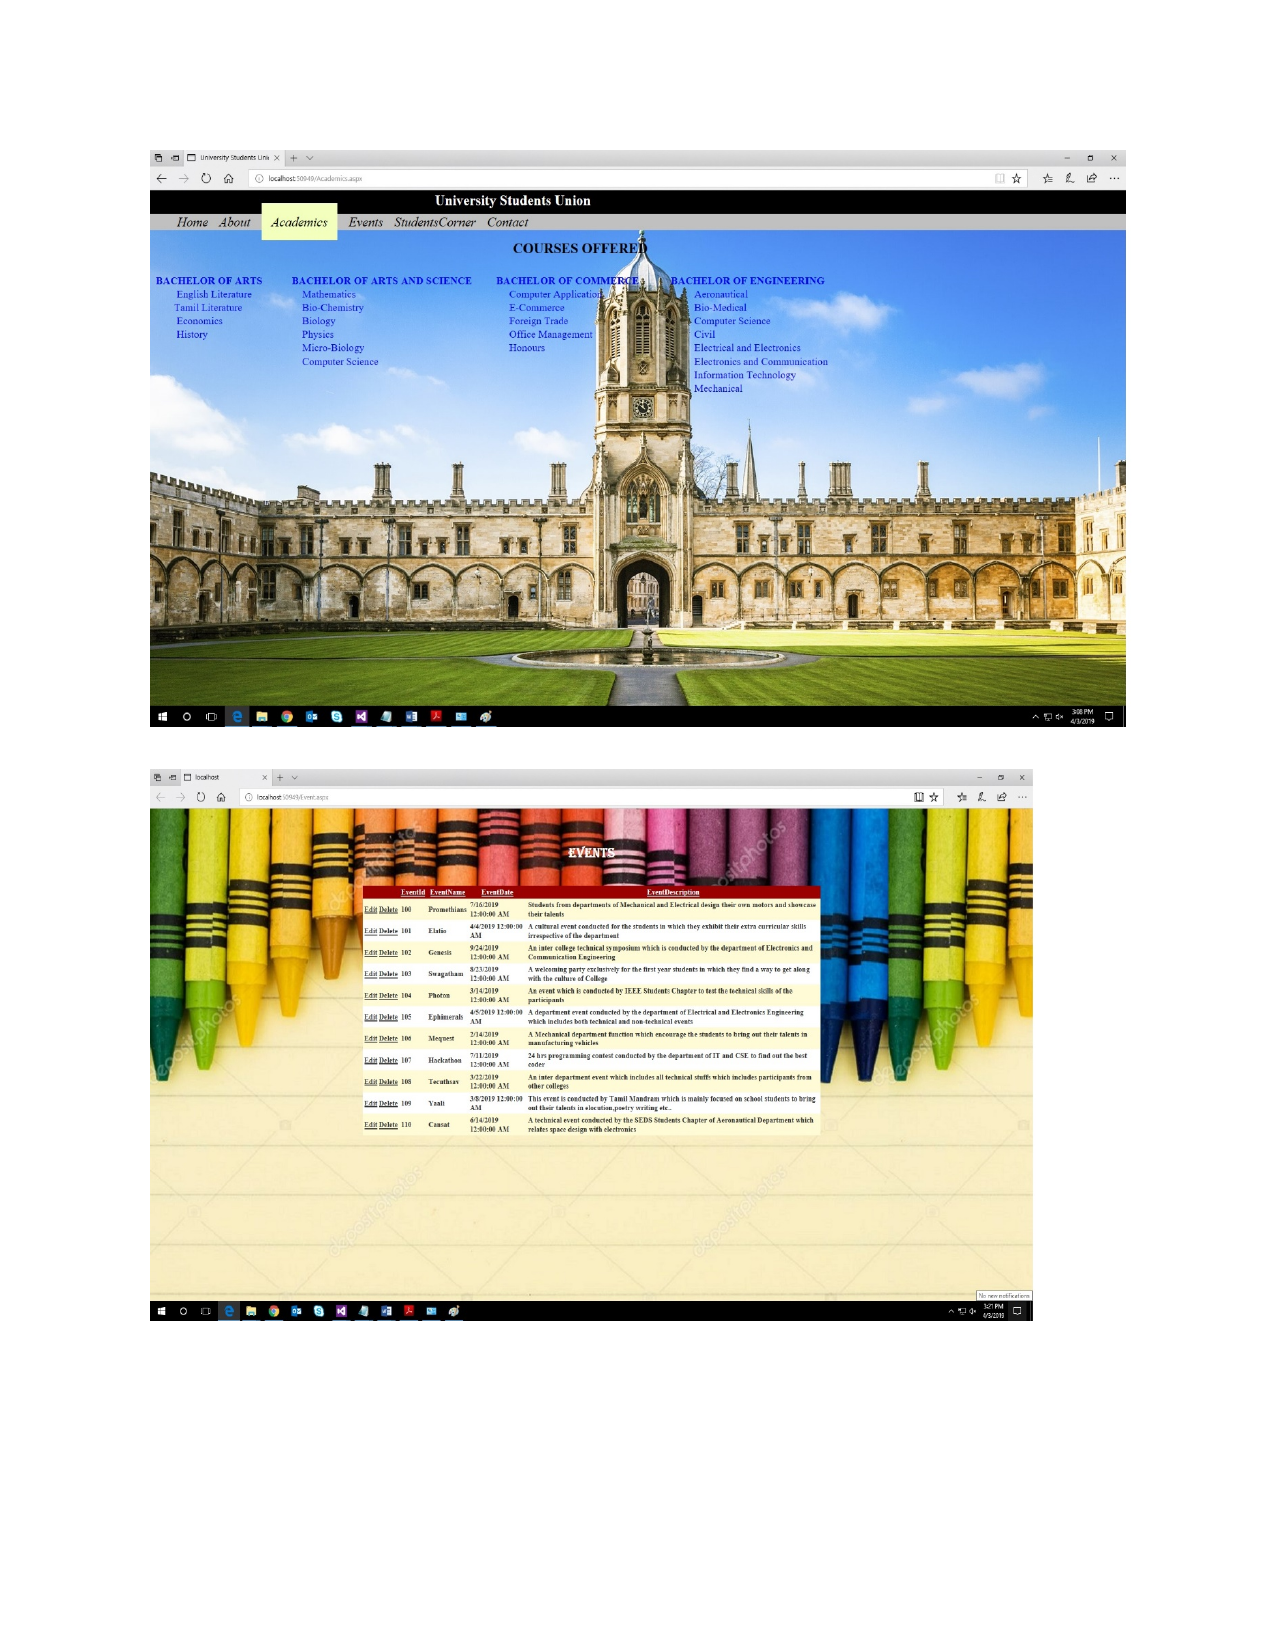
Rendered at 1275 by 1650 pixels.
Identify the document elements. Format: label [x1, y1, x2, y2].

picture [150, 150, 1229, 727]
picture [150, 769, 1125, 1321]
